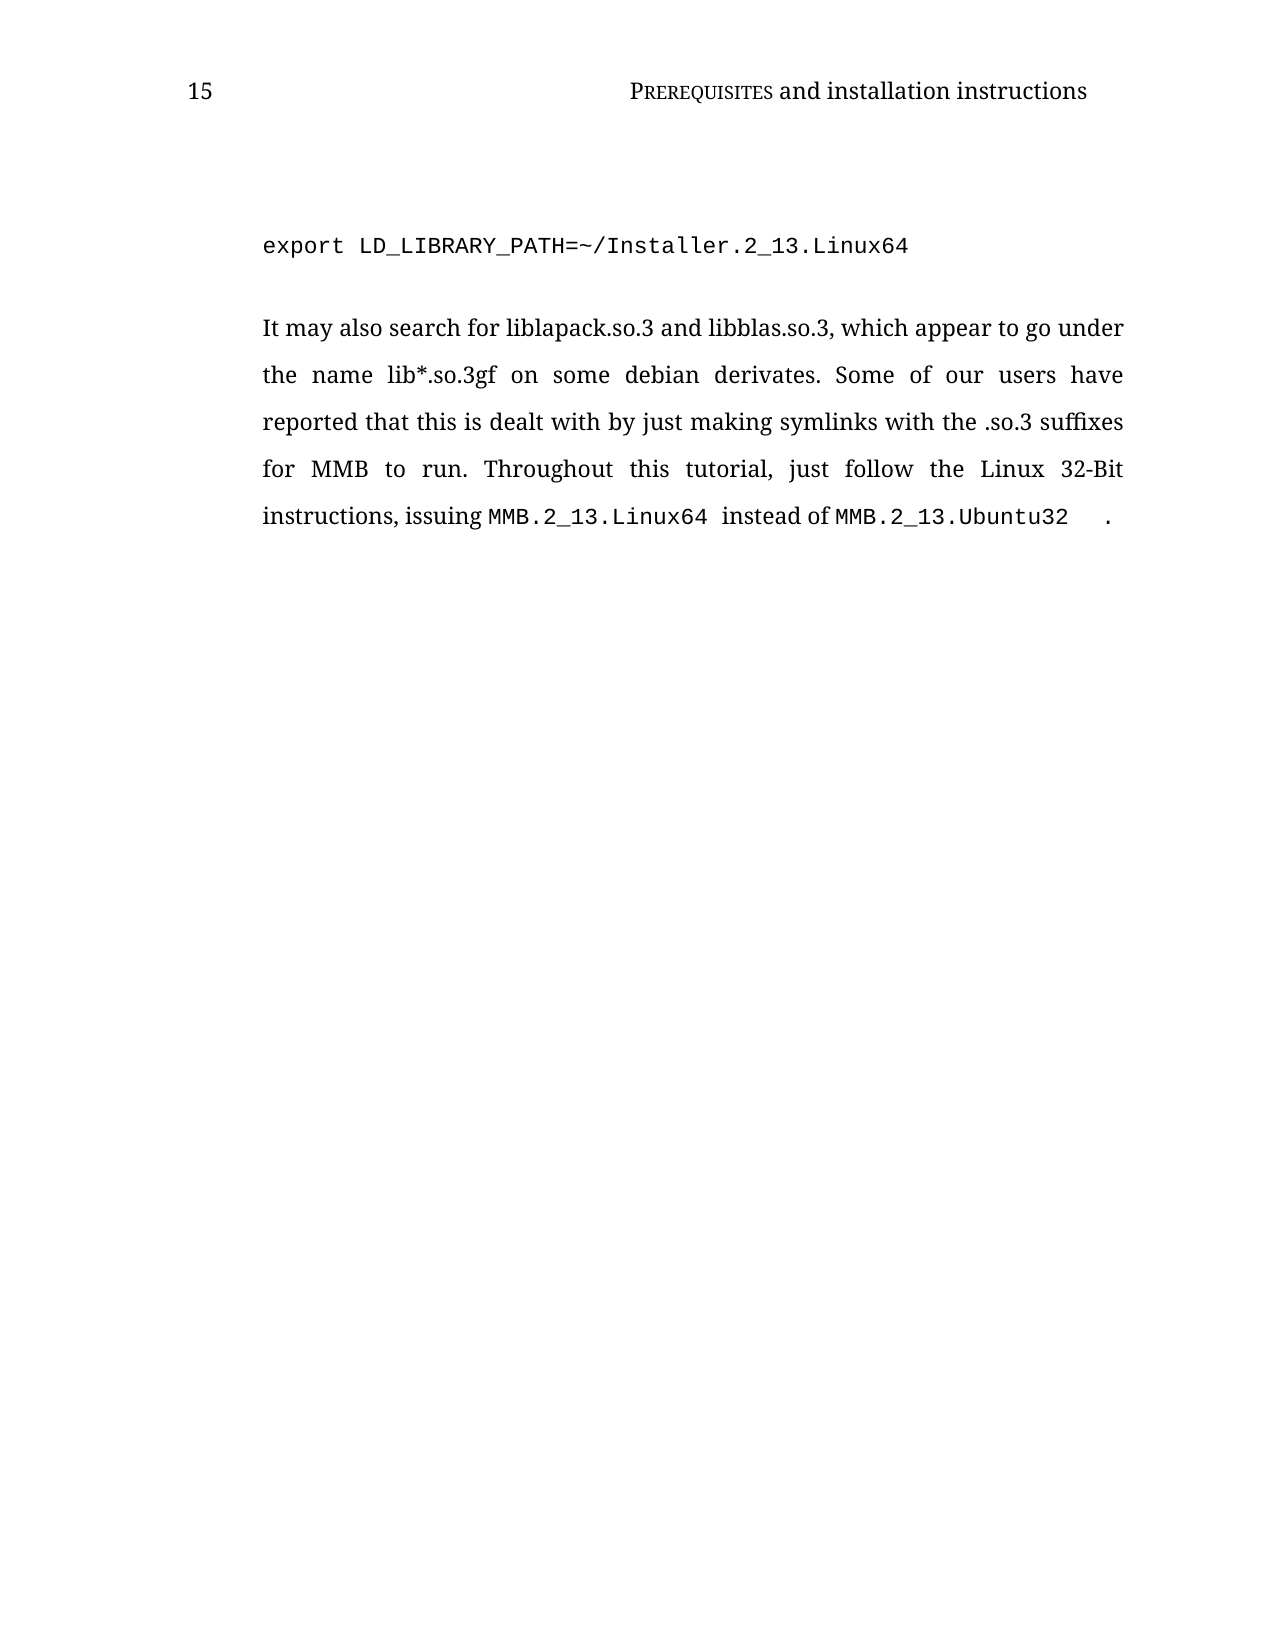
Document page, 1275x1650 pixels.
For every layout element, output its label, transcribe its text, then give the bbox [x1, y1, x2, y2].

text It may also search for liblapack.so.3 and libblas.so.3, which appear to go under the name lib*.so.3gf on some debian derivates. Some of our users have reported that this is dealt with by just making symlinks with the .so.3 suffixes for MMB to run. Throughout this tutorial, just follow the Linux 32-Bit instructions, issuing MMB.2_13.Linux64 instead of MMB.2_13.Ubuntu32 . [262, 312, 1125, 531]
text export LD_LIBRARY_PATH=~/Installer.2_13.Linux64 [262, 234, 1125, 260]
